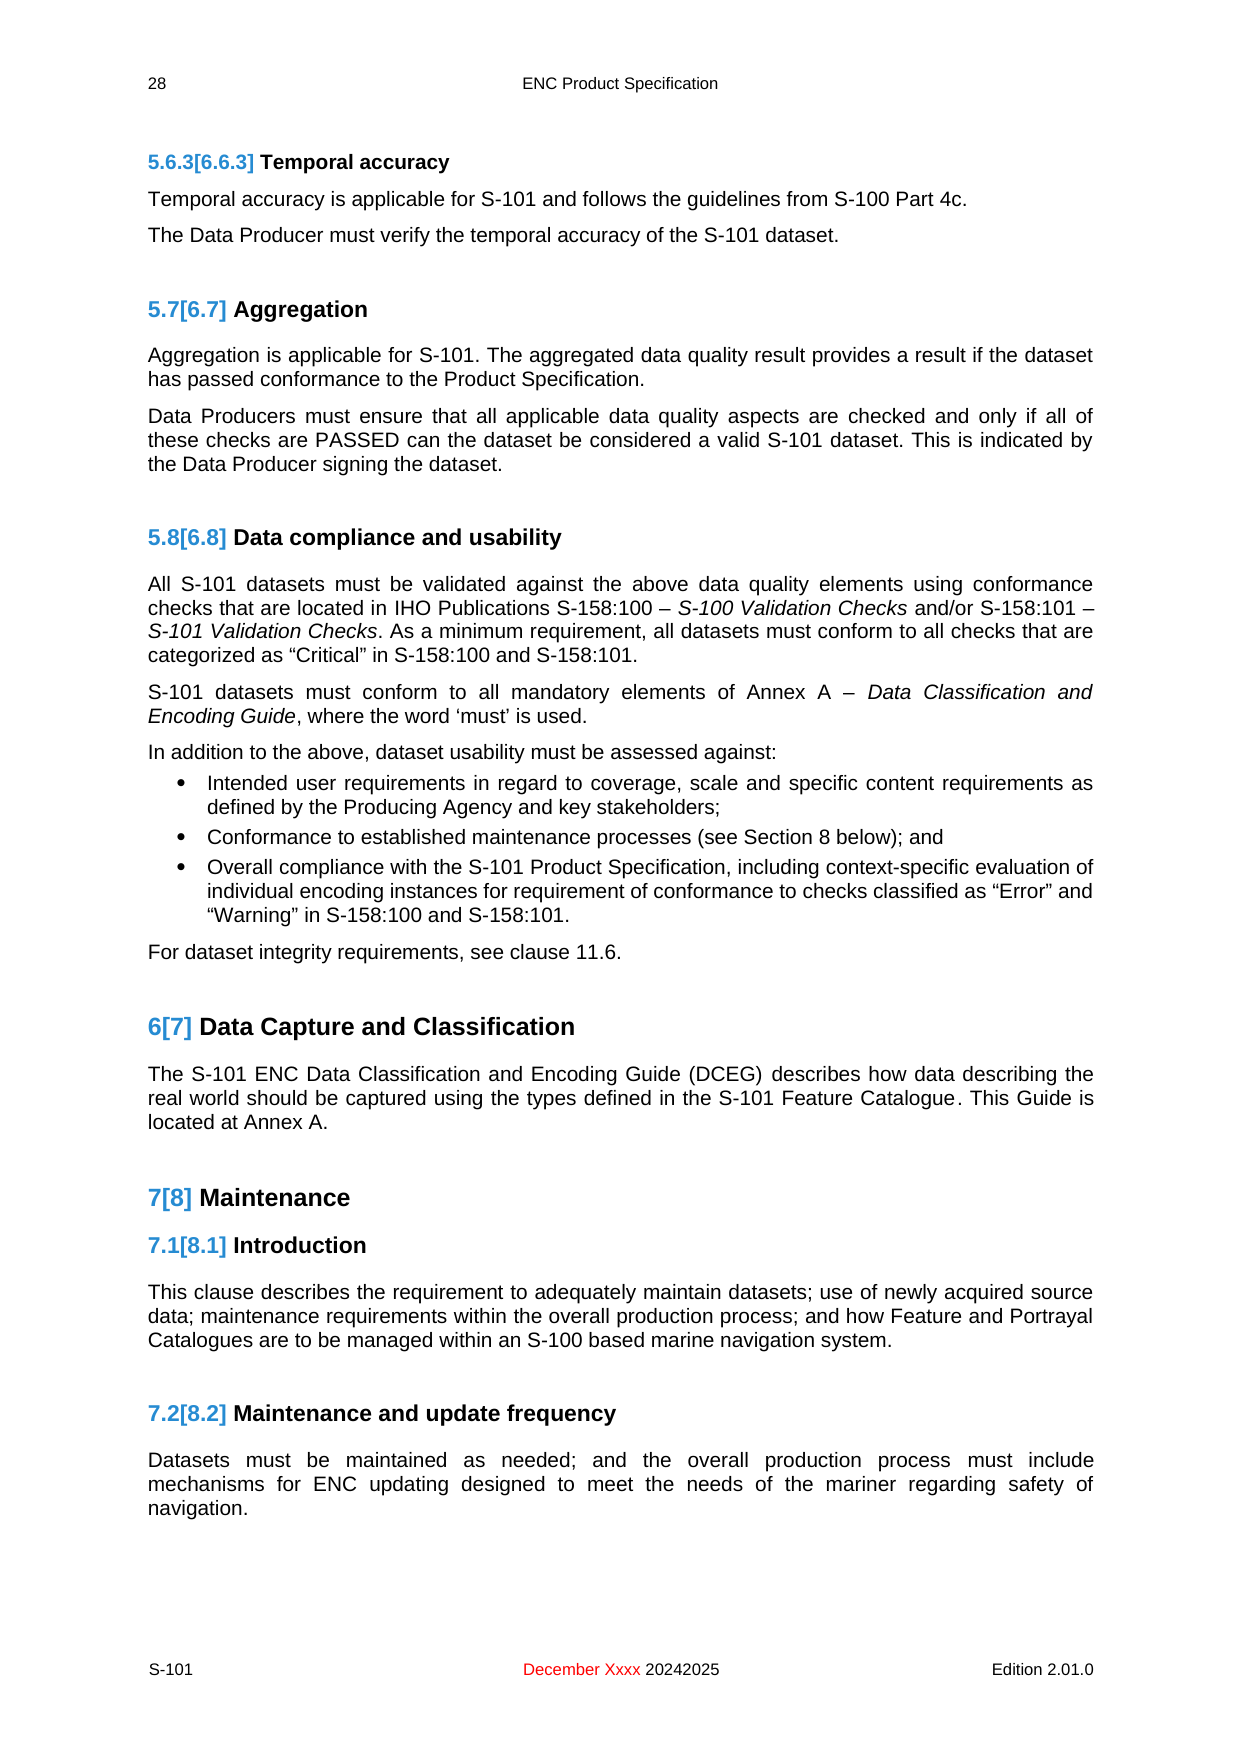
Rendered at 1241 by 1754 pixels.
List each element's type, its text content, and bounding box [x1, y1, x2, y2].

subtitle Maintenance and update frequency [148, 1400, 1094, 1427]
text The Data Producer must verify the temporal accuracy of the S-101 dataset. [148, 223, 1094, 247]
text All S-101 datasets must be validated against the above data quality elements using conformance checks that are located in IHO Publications S-158:100 – S-100 Validation Checks and/or S-158:101 – S-101 Validation Checks. As a minimum requirement, all datasets must conform to all checks that are categorized as “Critical” in S-158:100 and S-158:101. [148, 571, 1094, 667]
subtitle Temporal accuracy [148, 150, 1094, 174]
subtitle Introduction [148, 1232, 1094, 1259]
text Aggregation is applicable for S-101. The aggregated data quality result provides a result if the dataset has passed conformance to the Product Specification. [148, 343, 1094, 391]
text Data Producers must ensure that all applicable data quality aspects are checked and only if all of these checks are PASSED can the dataset be considered a valid S-101 dataset. This is indicated by the Data Producer signing the dataset. [148, 403, 1094, 475]
text Temporal accuracy is applicable for S-101 and follows the guidelines from S-100 Part 4c. [148, 186, 1094, 210]
list Intended user requirements in regard to coverage, scale and specific content requirements as defined by the Producing Agency and key stakeholders; [177, 770, 1094, 818]
text This clause describes the requirement to adequately maintain datasets; use of newly acquired source data; maintenance requirements within the overall production process; and how Feature and Portrayal Catalogues are to be managed within an S-100 based marine navigation system. [148, 1279, 1094, 1351]
text Datasets must be maintained as needed; and the overall production process must include mechanisms for ENC updating designed to meet the needs of the mariner regarding safety of navigation. [148, 1448, 1094, 1519]
subtitle Data Capture and Classification [148, 1012, 1094, 1041]
text In addition to the above, dataset usability must be assessed against: [148, 740, 1094, 764]
list Overall compliance with the S-101 Product Specification, including context-specific evaluation of individual encoding instances for requirement of conformance to checks classified as “Error” and “Warning” in S-158:100 and S-158:101. [177, 855, 1094, 927]
text For dataset integrity requirements, see clause 11.6. [148, 939, 1094, 963]
text The S-101 ENC Data Classification and Encoding Guide (DCEG) describes how data describing the real world should be captured using the types defined in the S-101 Feature Catalogue. This Guide is located at Annex A. [148, 1062, 1094, 1134]
text S-101 datasets must conform to all mandatory elements of Annex A – Data Classification and Encoding Guide, where the word ‘must’ is used. [148, 680, 1094, 728]
subtitle Aggregation [148, 296, 1094, 322]
subtitle Maintenance [148, 1183, 1094, 1212]
list Conformance to established maintenance processes (see Section 8 below); and [177, 825, 1094, 849]
subtitle Data compliance and usability [148, 524, 1094, 551]
